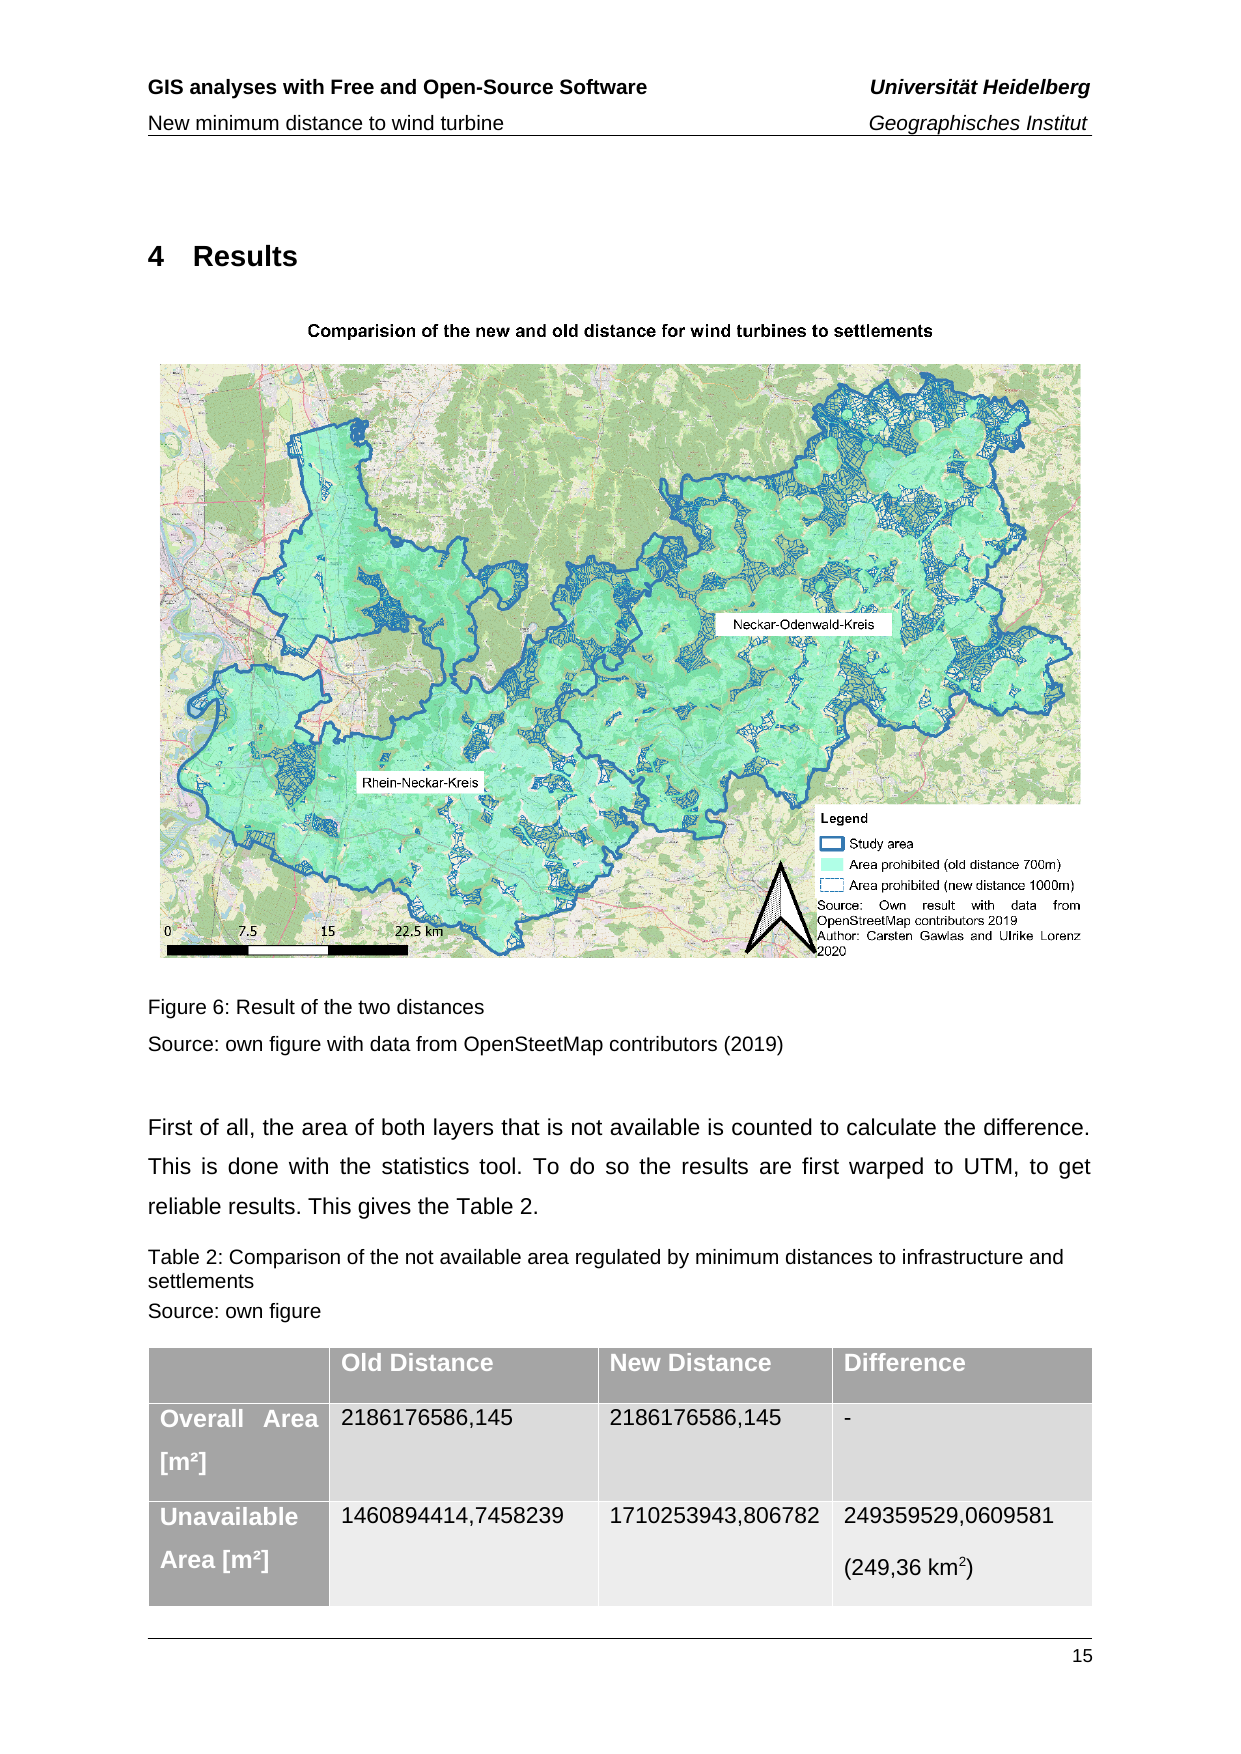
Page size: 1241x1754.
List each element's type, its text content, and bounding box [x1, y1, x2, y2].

table_cell 1460894414,7458239 [330, 1502, 598, 1606]
table_cell 249359529,0609581 (249,36 km2) [833, 1502, 1092, 1606]
text Source: own figure [148, 1299, 1092, 1323]
text Figure 6: Result of the two distances [148, 995, 1092, 1019]
picture [147, 301, 1093, 970]
table_cell 2186176586,145 [599, 1404, 832, 1501]
text First of all, the area of both layers that is not available is counted to calculate the difference. This is done with the statistics tool. To do so the results are first warped to UTM, to get reliable results. This gives the Table 2. [148, 1114, 1092, 1219]
text Table 2: Comparison of the not available area regulated by minimum distances to infrastructure and settlements [148, 1244, 1092, 1292]
table_header Difference [833, 1348, 1092, 1403]
table_header [149, 1348, 329, 1403]
table_header New Distance [599, 1348, 832, 1403]
text Source: own figure with data from OpenSteetMap contributors (2019) [148, 1031, 1092, 1055]
table_cell Overall Area [m²] [149, 1404, 329, 1501]
table_cell Unavailable Area [m²] [149, 1502, 329, 1606]
table_cell 1710253943,806782 [599, 1502, 832, 1606]
table_cell 2186176586,145 [330, 1404, 598, 1501]
subtitle Results [148, 238, 1092, 272]
table_cell - [833, 1404, 1092, 1501]
table_header Old Distance [330, 1348, 598, 1403]
